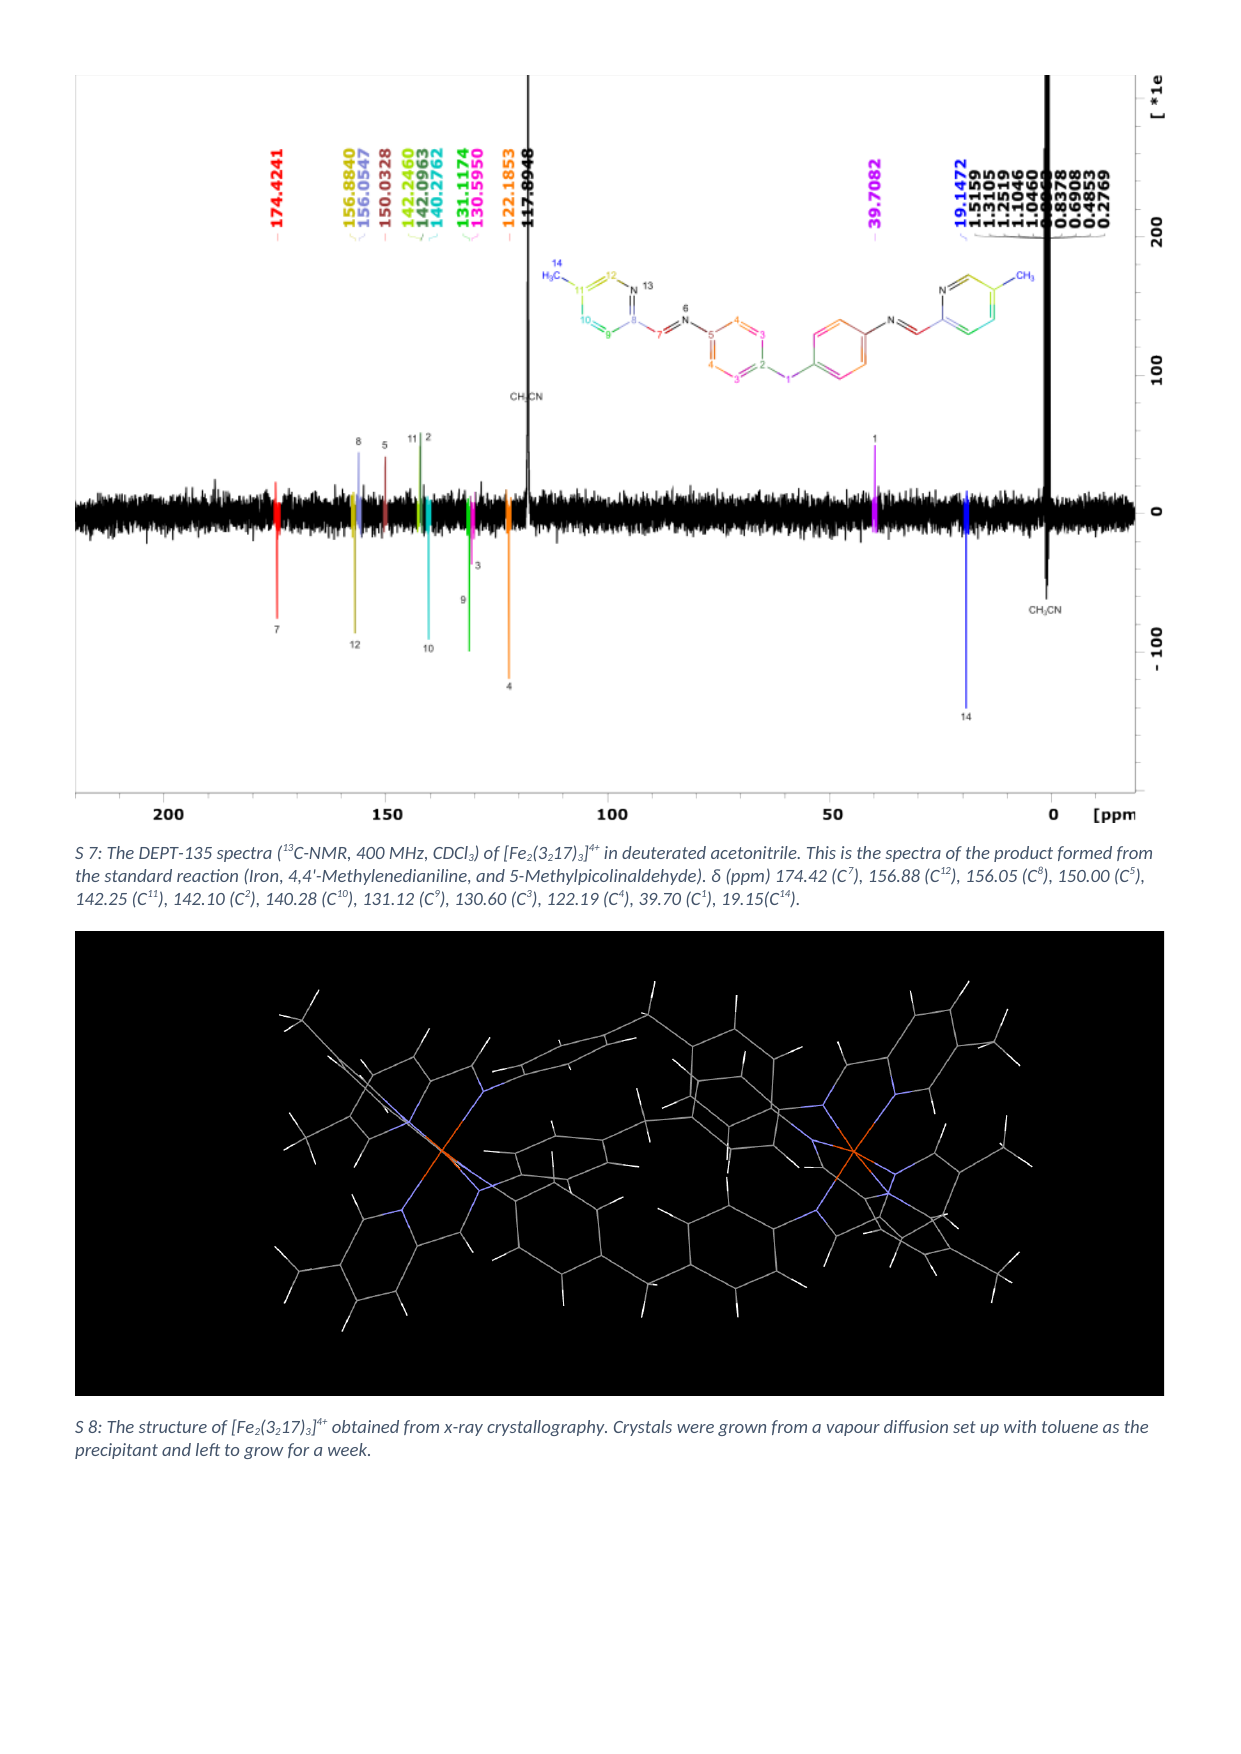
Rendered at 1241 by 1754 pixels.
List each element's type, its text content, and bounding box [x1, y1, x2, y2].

text S 7: The DEPT-135 spectra (13C-NMR, 400 MHz, CDCl3) of [Fe2(3217)3]4+ in deuterated acetonitrile. This is the spectra of the product formed from the standard reaction (Iron, 4,4'-Methylenedianiline, and 5-Methylpicolinaldehyde). δ (ppm) 174.42 (C7), 156.88 (C12), 156.05 (C8), 150.00 (C5), 142.25 (C11), 142.10 (C2), 140.28 (C10), 131.12 (C9), 130.60 (C3), 122.19 (C4), 39.70 (C1), 19.15(C14). [75, 841, 1165, 910]
picture [75, 75, 1165, 823]
picture [75, 931, 1165, 1396]
text S 8: The structure of [Fe2(3217)3]4+ obtained from x-ray crystallography. Crystals were grown from a vapour diffusion set up with toluene as the precipitant and left to grow for a week. [75, 1415, 1165, 1461]
